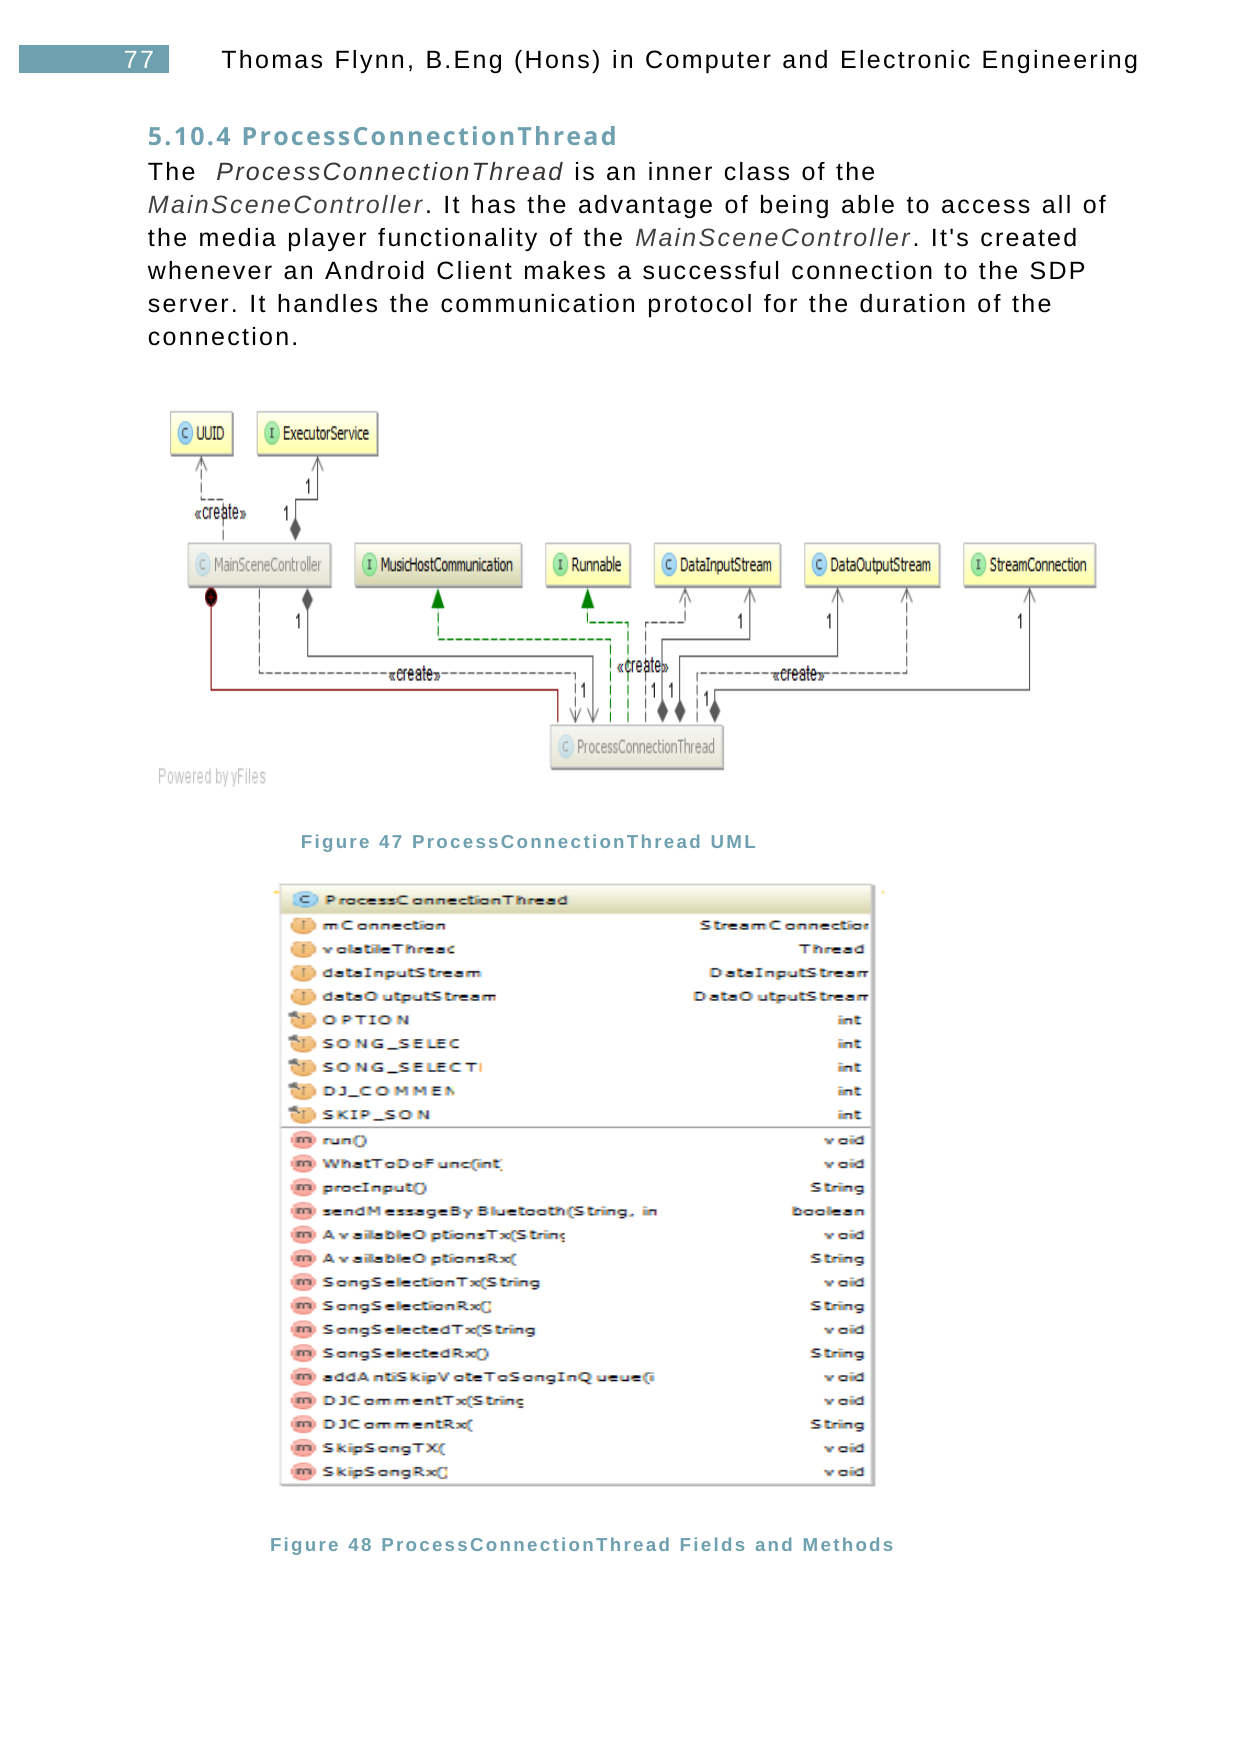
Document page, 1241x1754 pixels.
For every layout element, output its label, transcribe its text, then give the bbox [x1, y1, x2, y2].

text The ProcessConnectionThread is an inner class of the MainSceneController. It has the advantage of being able to access all of the media player functionality of the MainSceneController. It's created whenever an Android Client makes a successful connection to the SDP server. It handles the communication protocol for the duration of the connection. [148, 157, 1122, 351]
subtitle 5.10.4 ProcessConnectionThread [148, 118, 1122, 152]
picture [147, 376, 1119, 804]
picture [273, 881, 885, 1491]
